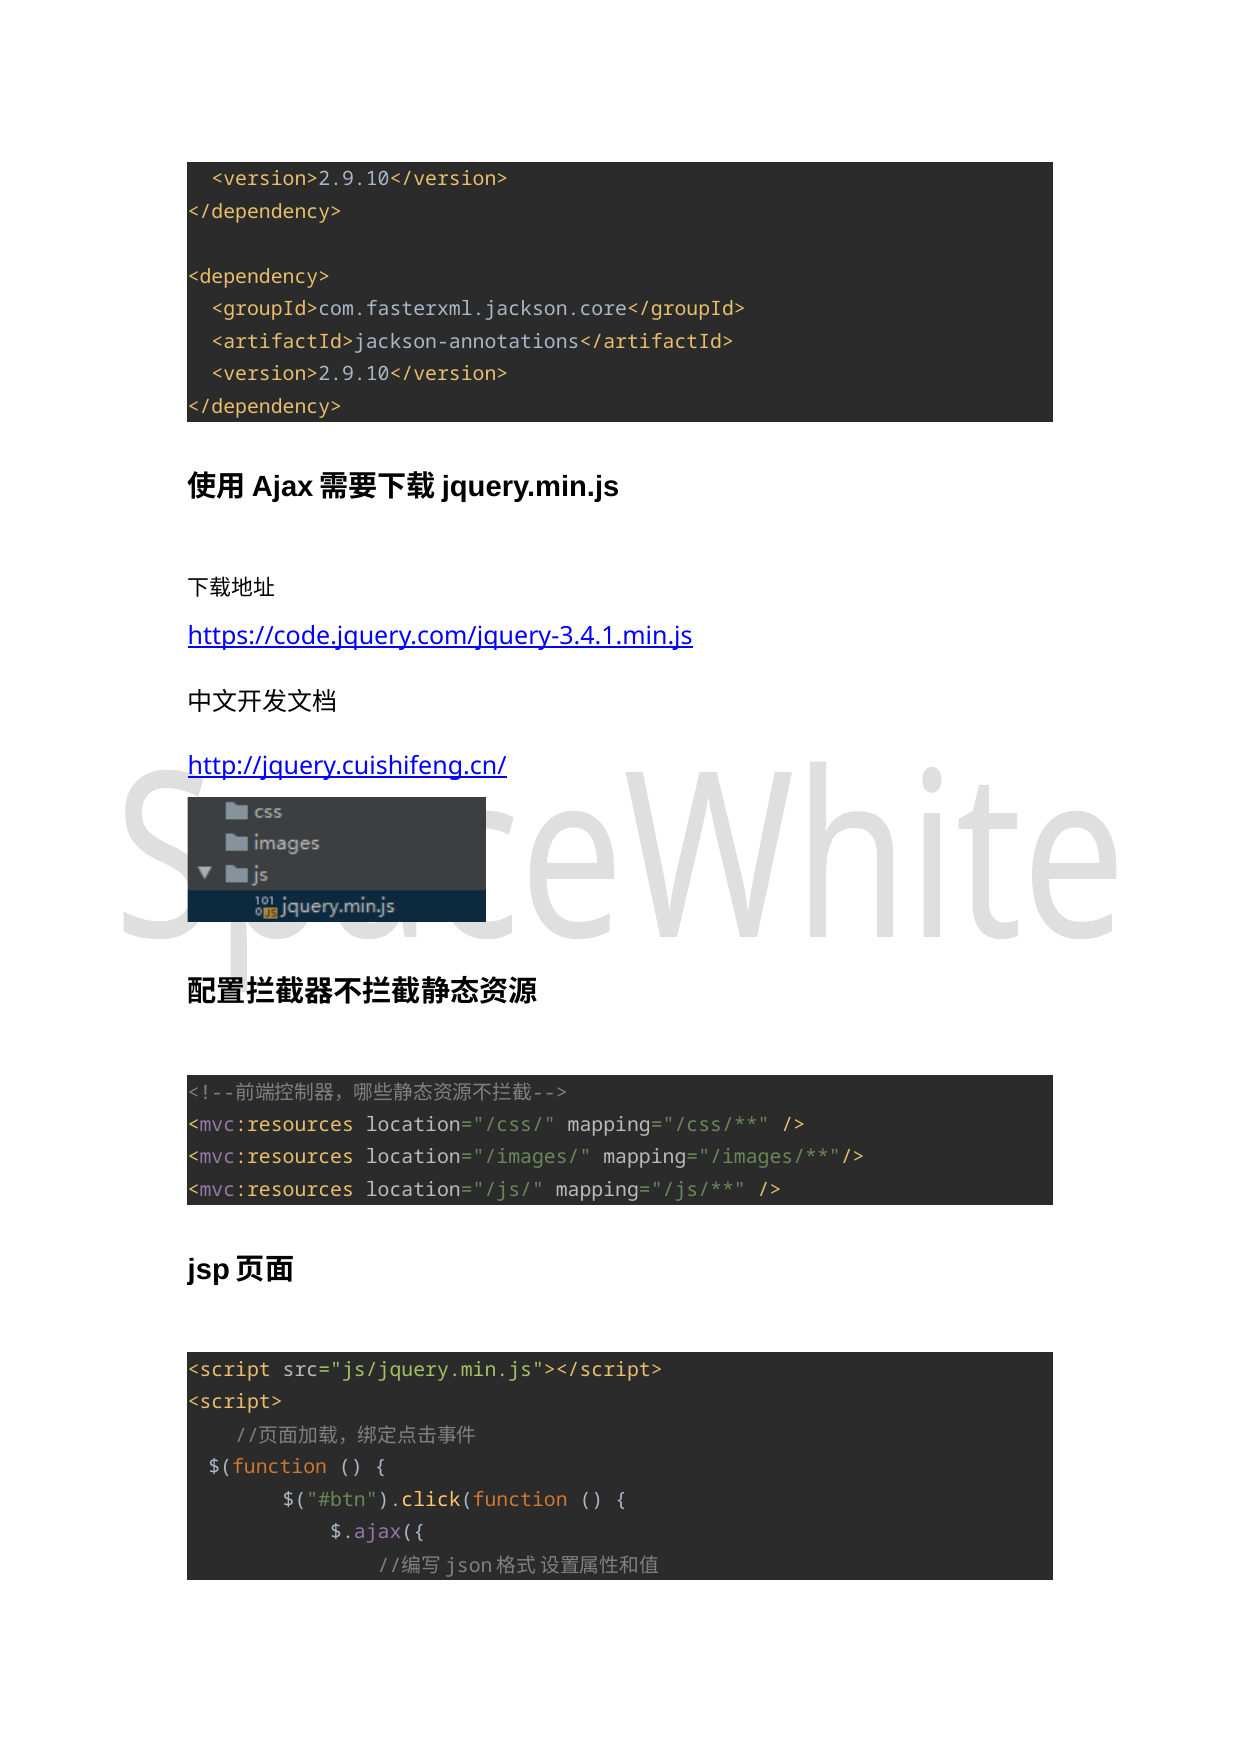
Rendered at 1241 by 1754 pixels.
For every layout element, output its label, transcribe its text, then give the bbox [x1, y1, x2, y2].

text 下载地址 [187, 569, 1053, 602]
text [187, 1352, 1053, 1580]
picture [187, 797, 486, 922]
subtitle 使用Ajax需要下载jquery.min.js [187, 451, 1053, 516]
text 中文开发文档 [187, 667, 1053, 732]
subtitle 配置拦截器不拦截静态资源 [187, 956, 1053, 1021]
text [187, 162, 1053, 422]
text http://jquery.cuishifeng.cn/ [187, 732, 1053, 797]
text https://code.jquery.com/jquery-3.4.1.min.js [187, 602, 1053, 667]
subtitle jsp页面 [187, 1234, 1053, 1299]
text <!--前端控制器，哪些静态资源不拦截--> <mvc:resources location="/css/" mapping="/css/**" /> <mvc:resources location="/images/" mapping="/images/**"/> <mvc:resources location="/js/" mapping="/js/**" /> [187, 1075, 1053, 1205]
